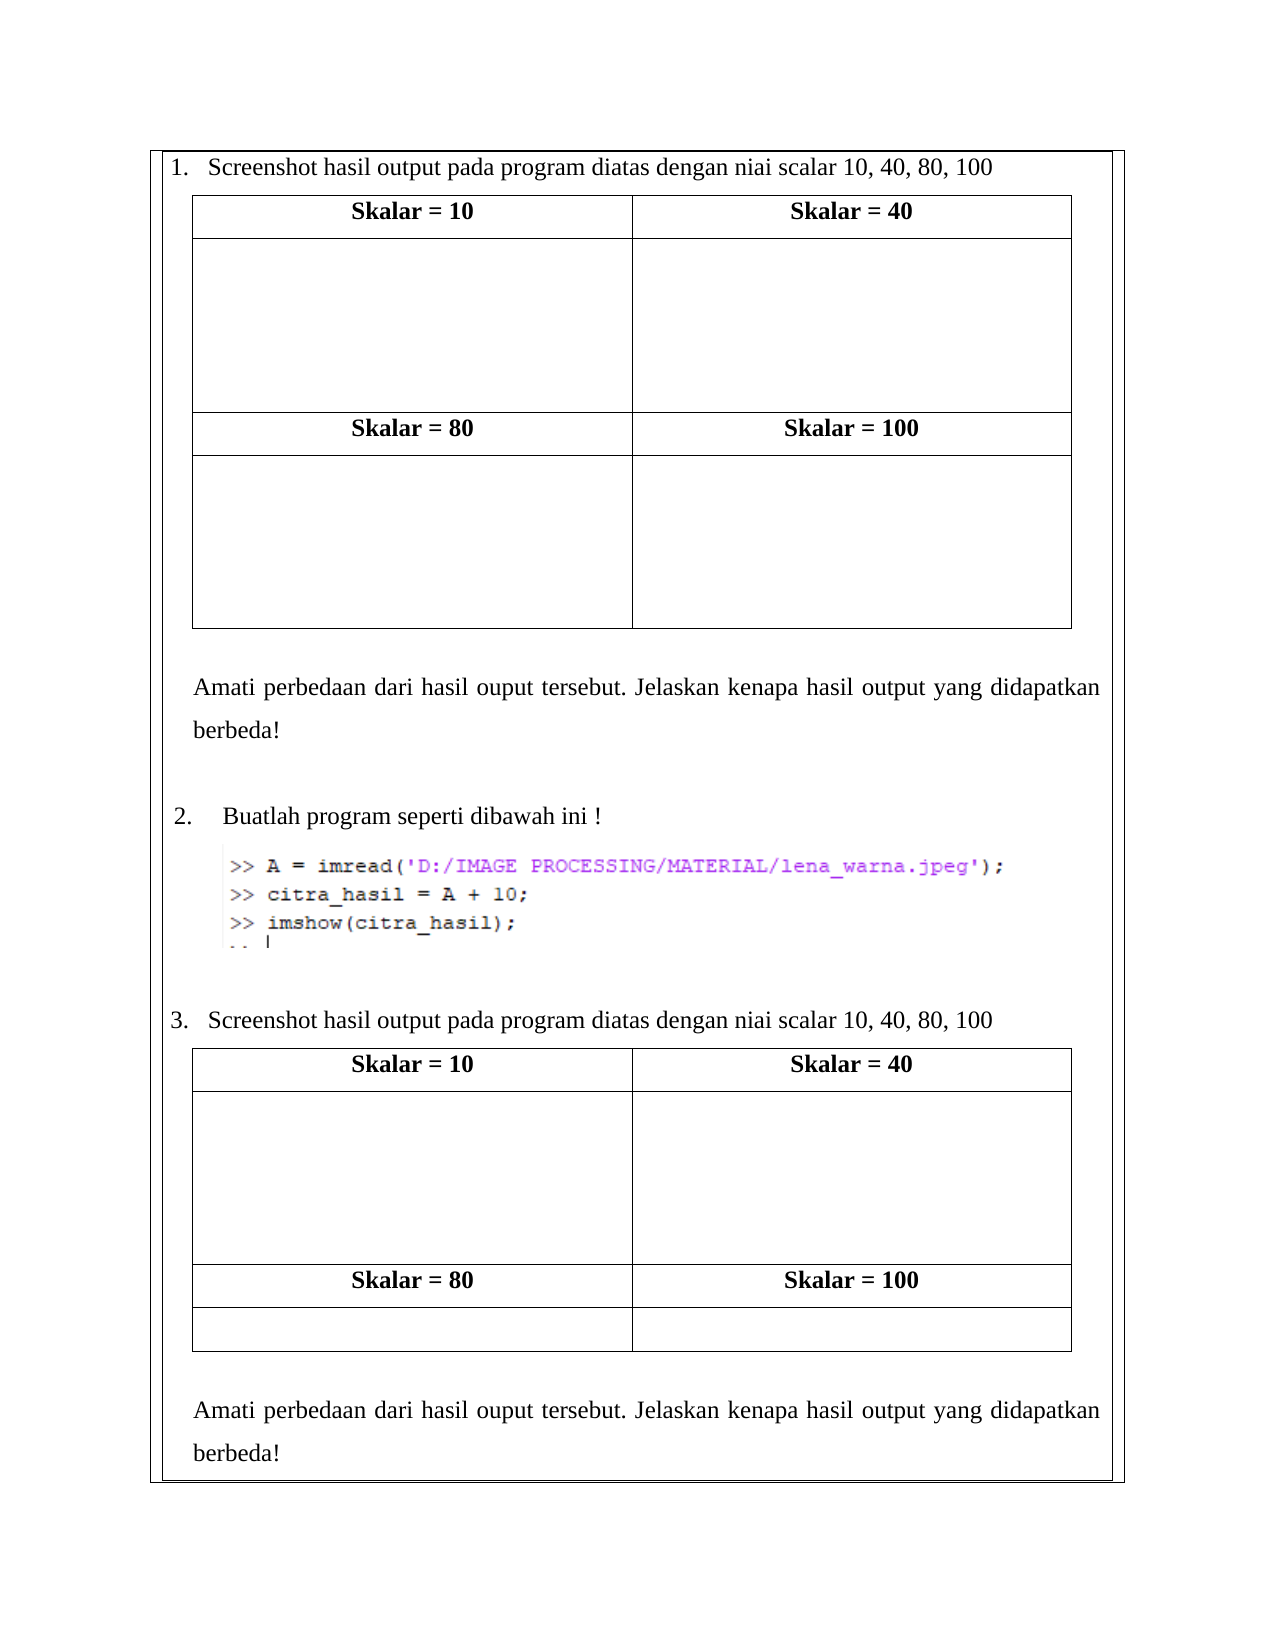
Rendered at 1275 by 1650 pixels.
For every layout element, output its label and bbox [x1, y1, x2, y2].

picture [222, 844, 1013, 948]
table_cell [151, 151, 1124, 1482]
